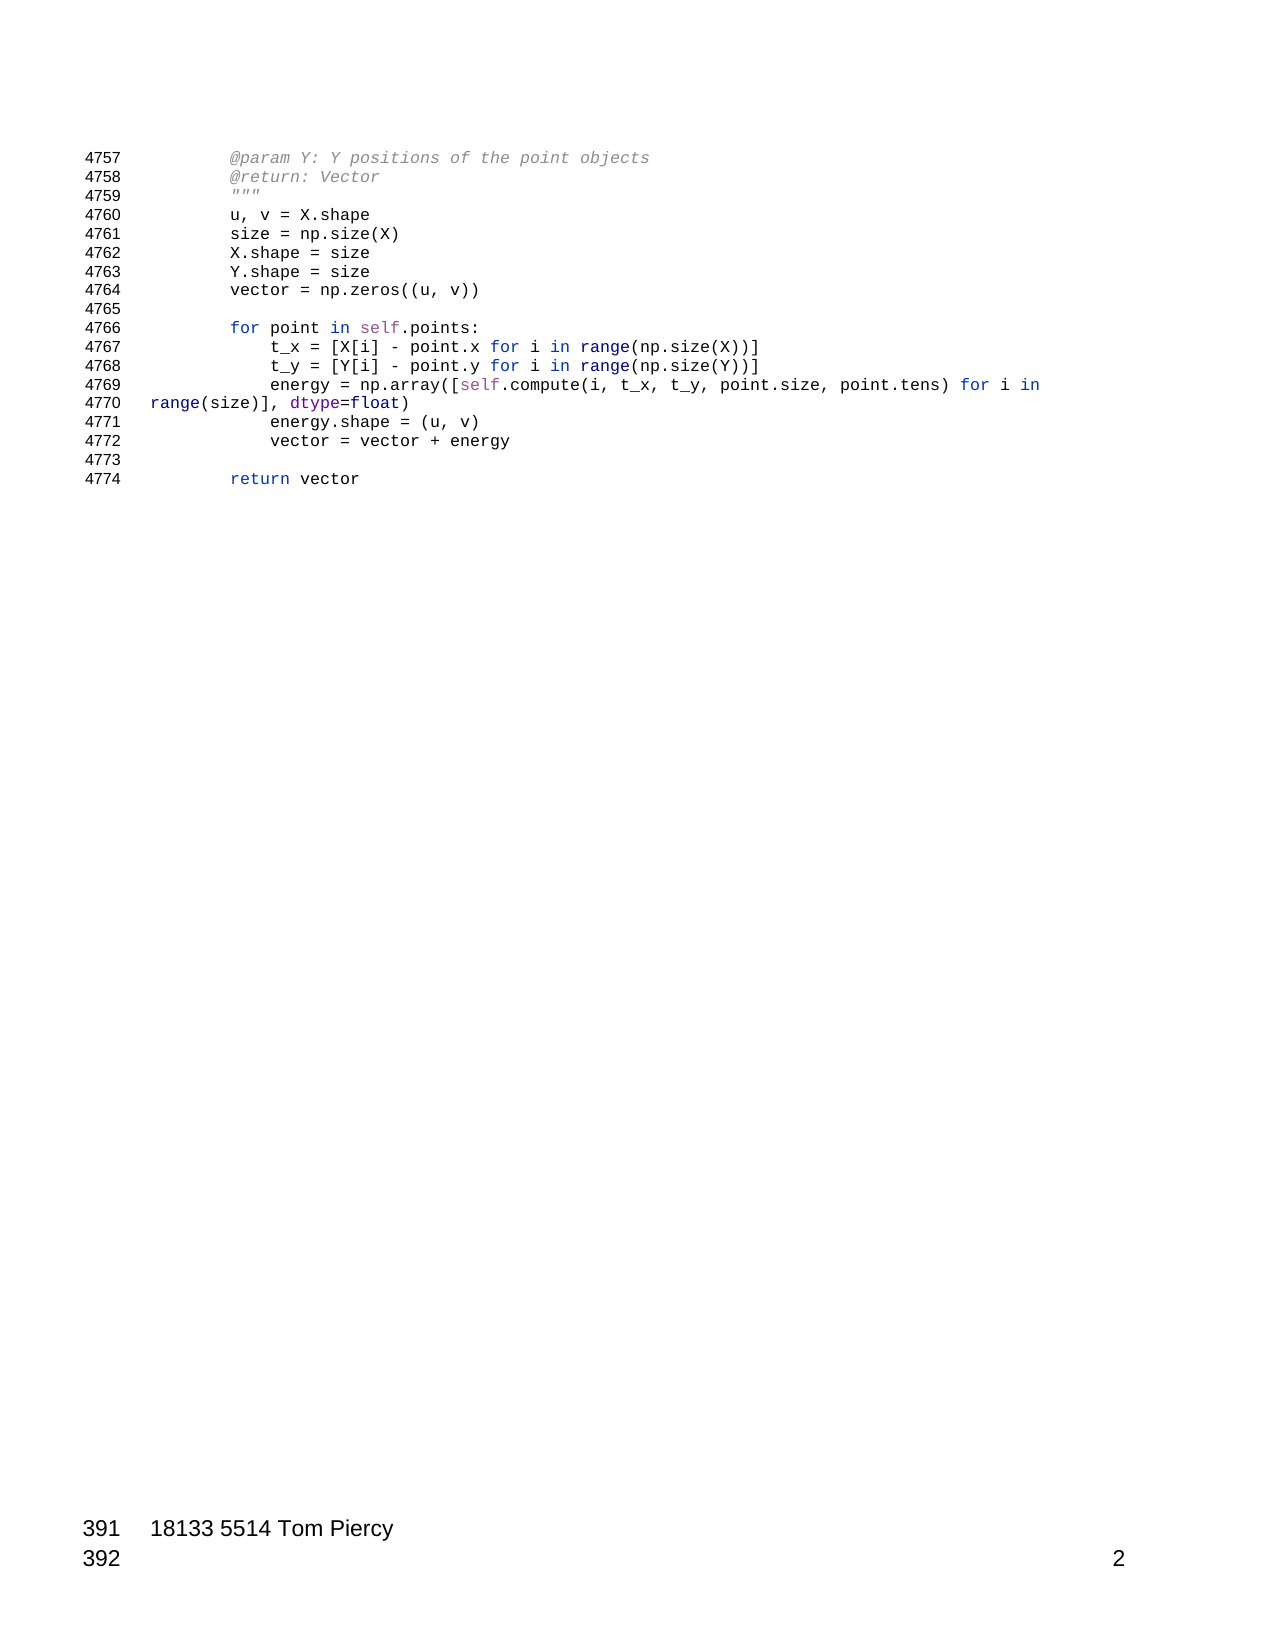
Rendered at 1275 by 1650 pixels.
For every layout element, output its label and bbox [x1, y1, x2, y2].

text [150, 150, 1125, 489]
